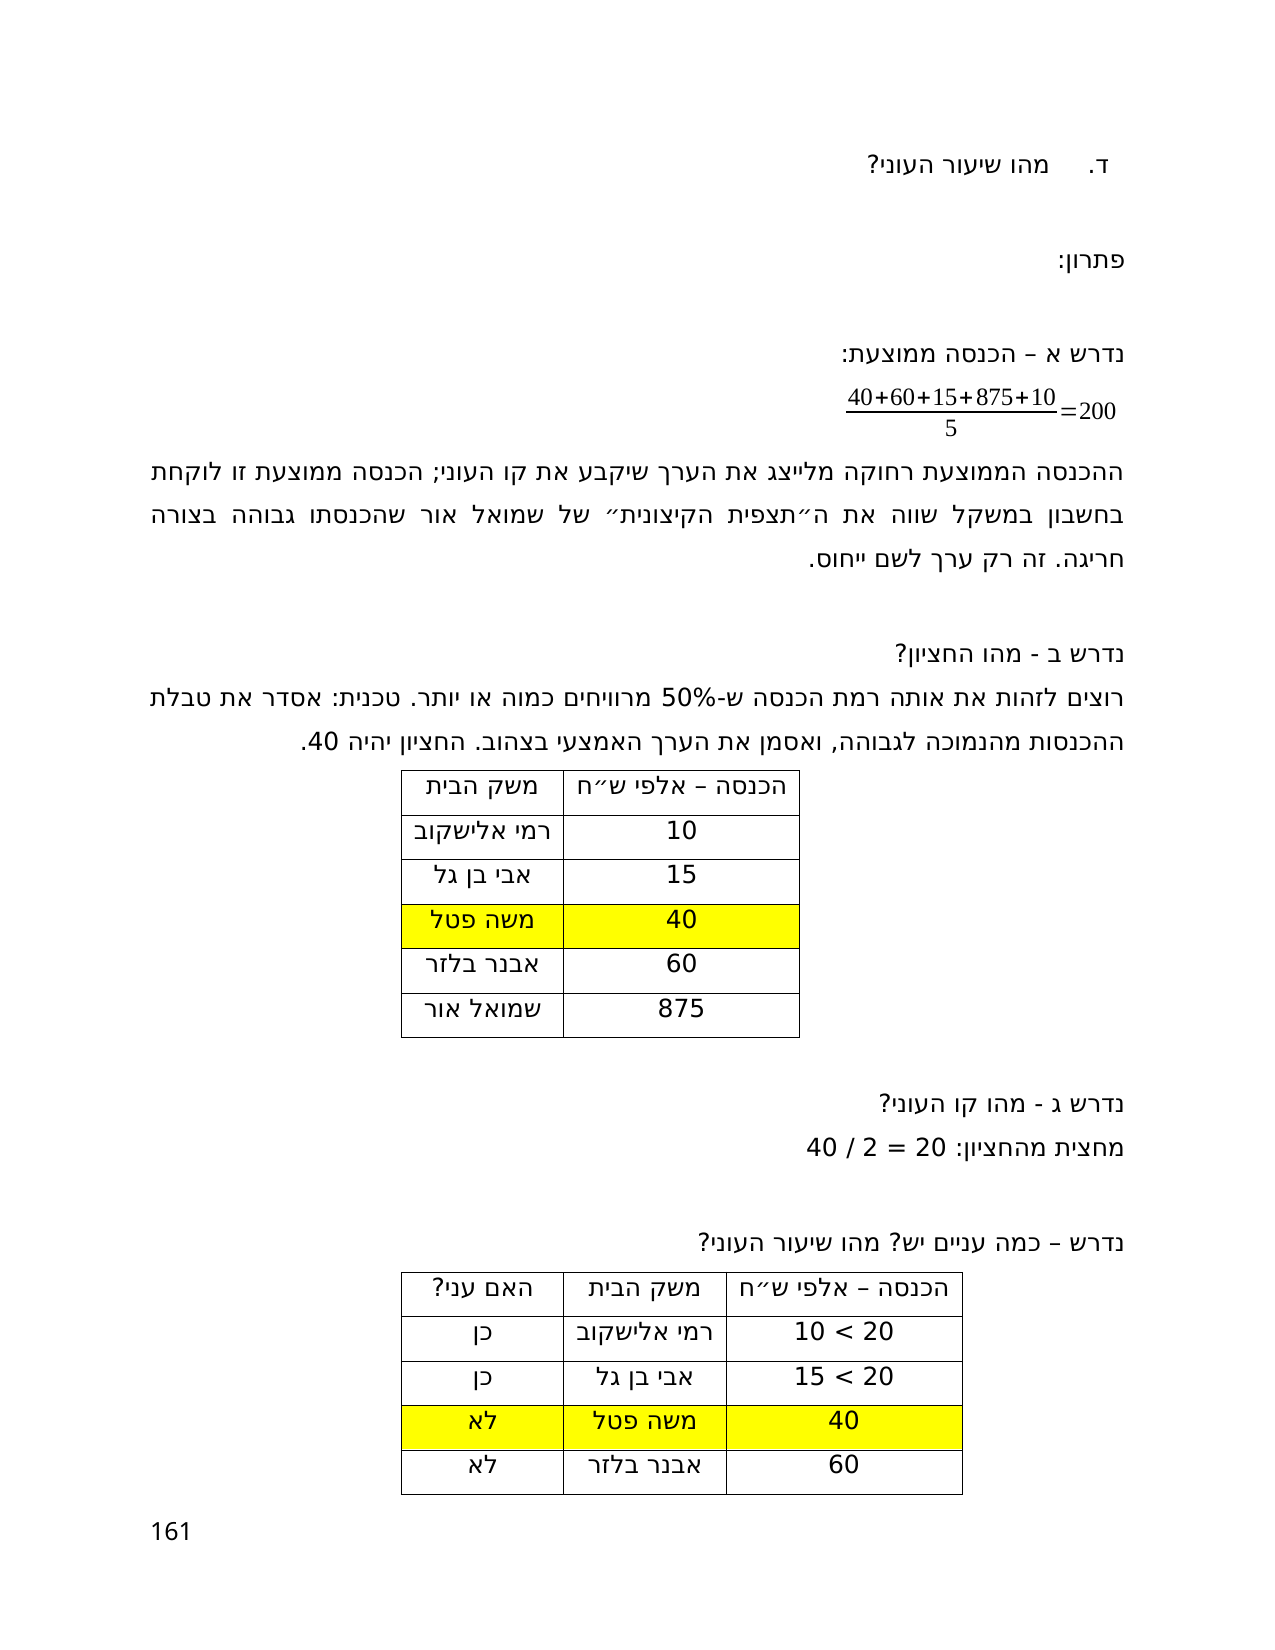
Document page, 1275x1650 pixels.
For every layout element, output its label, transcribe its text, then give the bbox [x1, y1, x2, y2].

table_cell 40 [727, 1406, 962, 1449]
table_header הכנסה – אלפי ש״ח [564, 771, 799, 815]
table_cell לא [402, 1406, 563, 1449]
text נדרש – כמה עניים יש? מהו שיעור העוני? [150, 1228, 1125, 1257]
table_cell משה פטל [402, 905, 563, 948]
text נדרש ב - מהו החציון? [150, 639, 1125, 668]
table_cell אבנר בלזר [402, 949, 563, 993]
text מחצית מהחציון: 20 = 2 / 40 [150, 1133, 1125, 1162]
table_cell רמי אלישקוב [564, 1317, 726, 1361]
text רוצים לזהות את אותה רמת הכנסה ש-50% מרוויחים כמוה או יותר. טכנית: אסדר את טבלת ההכנסות מהנמוכה לגבוהה, ואסמן את הערך האמצעי בצהוב. החציון יהיה 40. [150, 683, 1125, 756]
table_cell 60 [564, 949, 799, 993]
table_header האם עני? [402, 1273, 563, 1316]
table_header משק הבית [402, 771, 563, 815]
table_cell אבי בן גל [402, 860, 563, 904]
text ההכנסה הממוצעת רחוקה מלייצג את הערך שיקבע את קו העוני; הכנסה ממוצעת זו לוקחת בחשבון במשקל שווה את ה״תצפית הקיצונית״ של שמואל אור שהכנסתו גבוהה בצורה חריגה. זה רק ערך לשם ייחוס. [150, 457, 1125, 573]
table_header משק הבית [564, 1273, 726, 1316]
table_cell לא [402, 1451, 563, 1494]
text נדרש ג - מהו קו העוני? [150, 1089, 1125, 1118]
text נדרש א – הכנסה ממוצעת: [150, 339, 1125, 369]
table_cell 10 [564, 816, 799, 859]
table_cell 20 > 15 [727, 1362, 962, 1405]
table_cell כן [402, 1362, 563, 1405]
table_cell 20 > 10 [727, 1317, 962, 1361]
table_cell משה פטל [564, 1406, 726, 1449]
table_cell 15 [564, 860, 799, 904]
table_cell 60 [727, 1451, 962, 1494]
text פתרון: [150, 245, 1125, 274]
table_cell שמואל אור [402, 994, 563, 1037]
table_header הכנסה – אלפי ש״ח [727, 1273, 962, 1316]
table_cell רמי אלישקוב [402, 816, 563, 859]
table_cell 875 [564, 994, 799, 1037]
table_cell כן [402, 1317, 563, 1361]
list מהו שיעור העוני? [150, 150, 1087, 179]
table_cell 40 [564, 905, 799, 948]
table_cell אבנר בלזר [564, 1451, 726, 1494]
table_cell אבי בן גל [564, 1362, 726, 1405]
